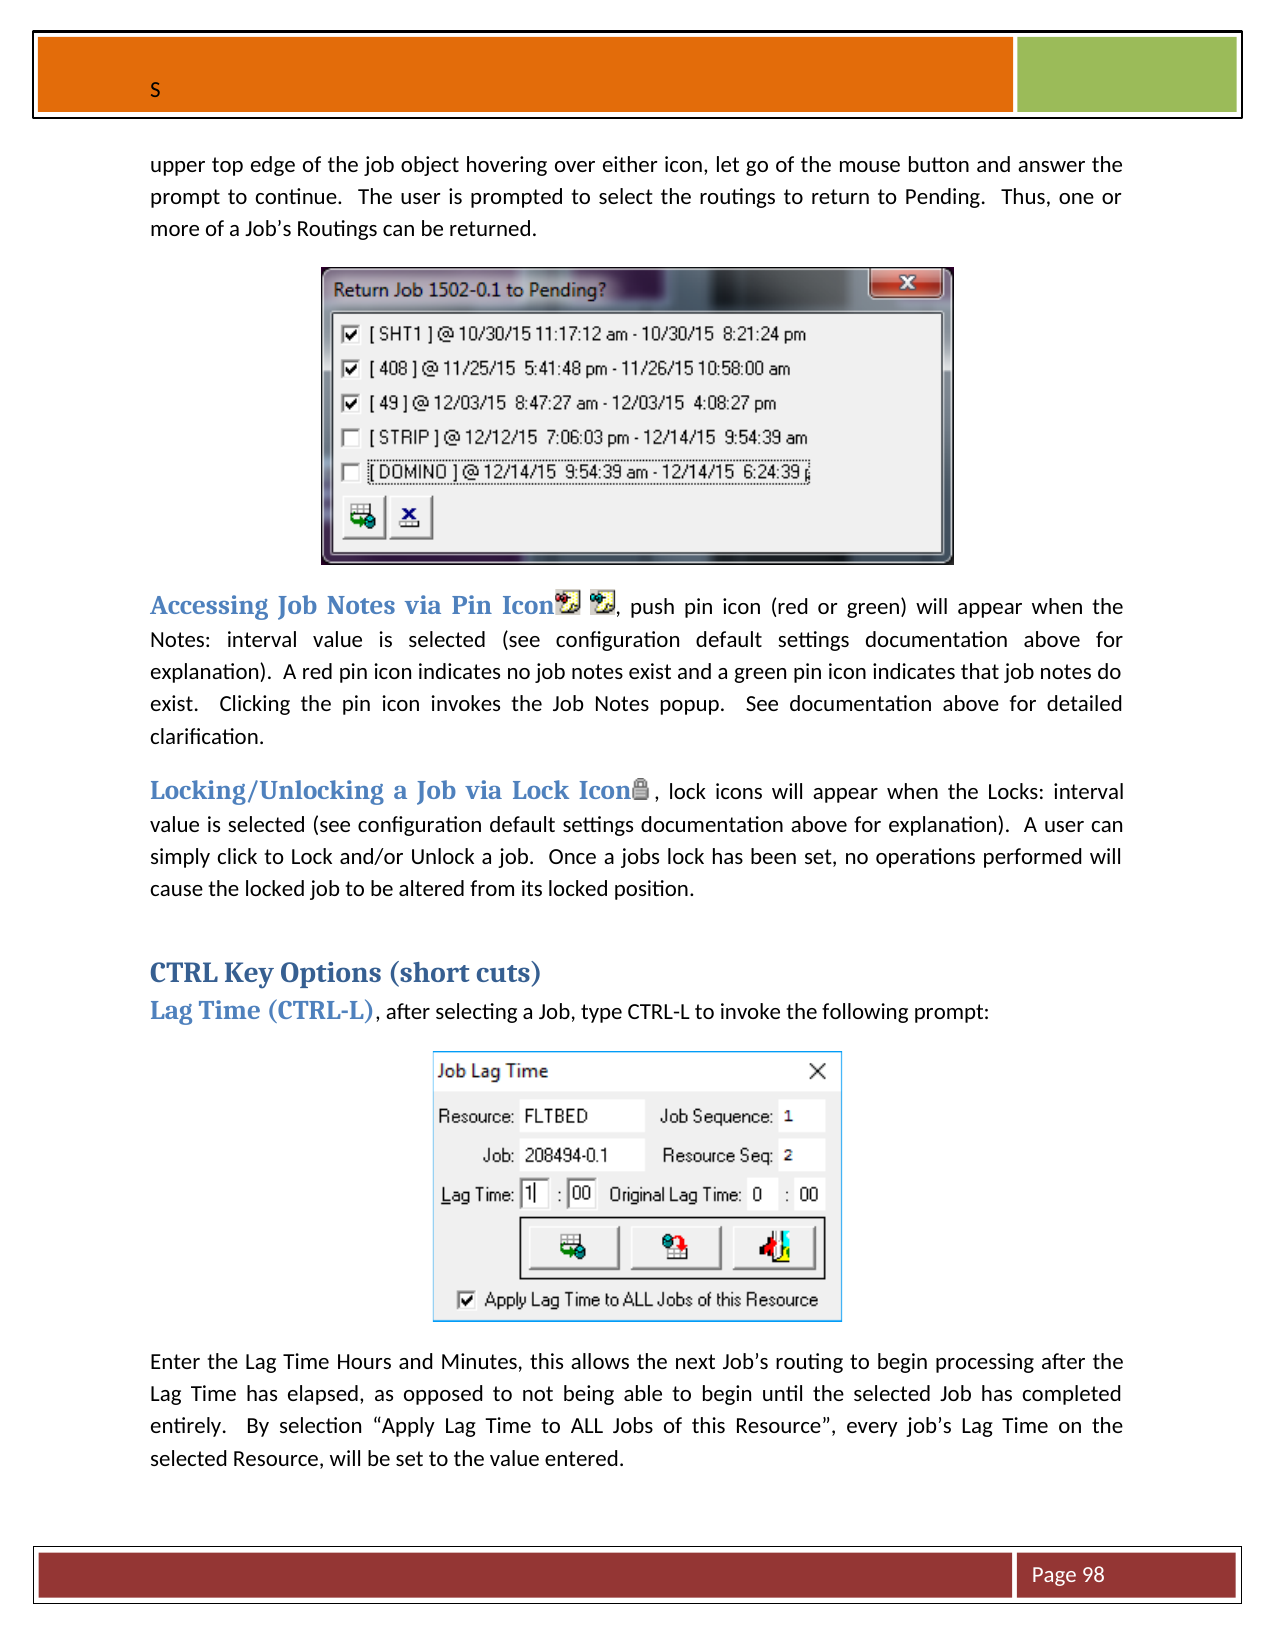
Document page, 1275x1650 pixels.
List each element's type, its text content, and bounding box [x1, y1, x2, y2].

text Enter the Lag Time Hours and Minutes, this allows the next Job’s routing to begin processing after the Lag Time has elapsed, as opposed to not being able to begin until the selected Job has completed entirely. By selection “Apply Lag Time to ALL Jobs of this Resource”, every job’s Lag Time on the selected Resource, will be set to the value entered. [150, 1347, 1125, 1472]
picture [555, 589, 581, 615]
picture [321, 267, 954, 565]
text Accessing Job Notes via Pin Icon , push pin icon (red or green) will appear when the Notes: interval value is selected (see configuration default settings documentation above for explanation). A red pin icon indicates no job notes exist and a green pin icon indicates that job notes do exist. Clicking the pin icon invokes the Job Notes popup. See documentation above for detailed clarification. [150, 589, 1125, 750]
text Lag Time (CTRL-L), after selecting a Job, type CTRL-L to invoke the following prompt: [150, 995, 1125, 1026]
subtitle CTRL Key Options (short cuts) [150, 957, 1125, 990]
picture [590, 589, 616, 615]
text Locking/Unlocking a Job via Lock Icon, lock icons will appear when the Locks: interval value is selected (see configuration default settings documentation above for explanation). A user can simply click to Lock and/or Unlock a job. Once a jobs lock has been set, no operations performed will cause the locked job to be altered from its locked position. [150, 775, 1125, 902]
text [150, 150, 1125, 242]
picture [632, 778, 654, 800]
picture [432, 1051, 843, 1322]
